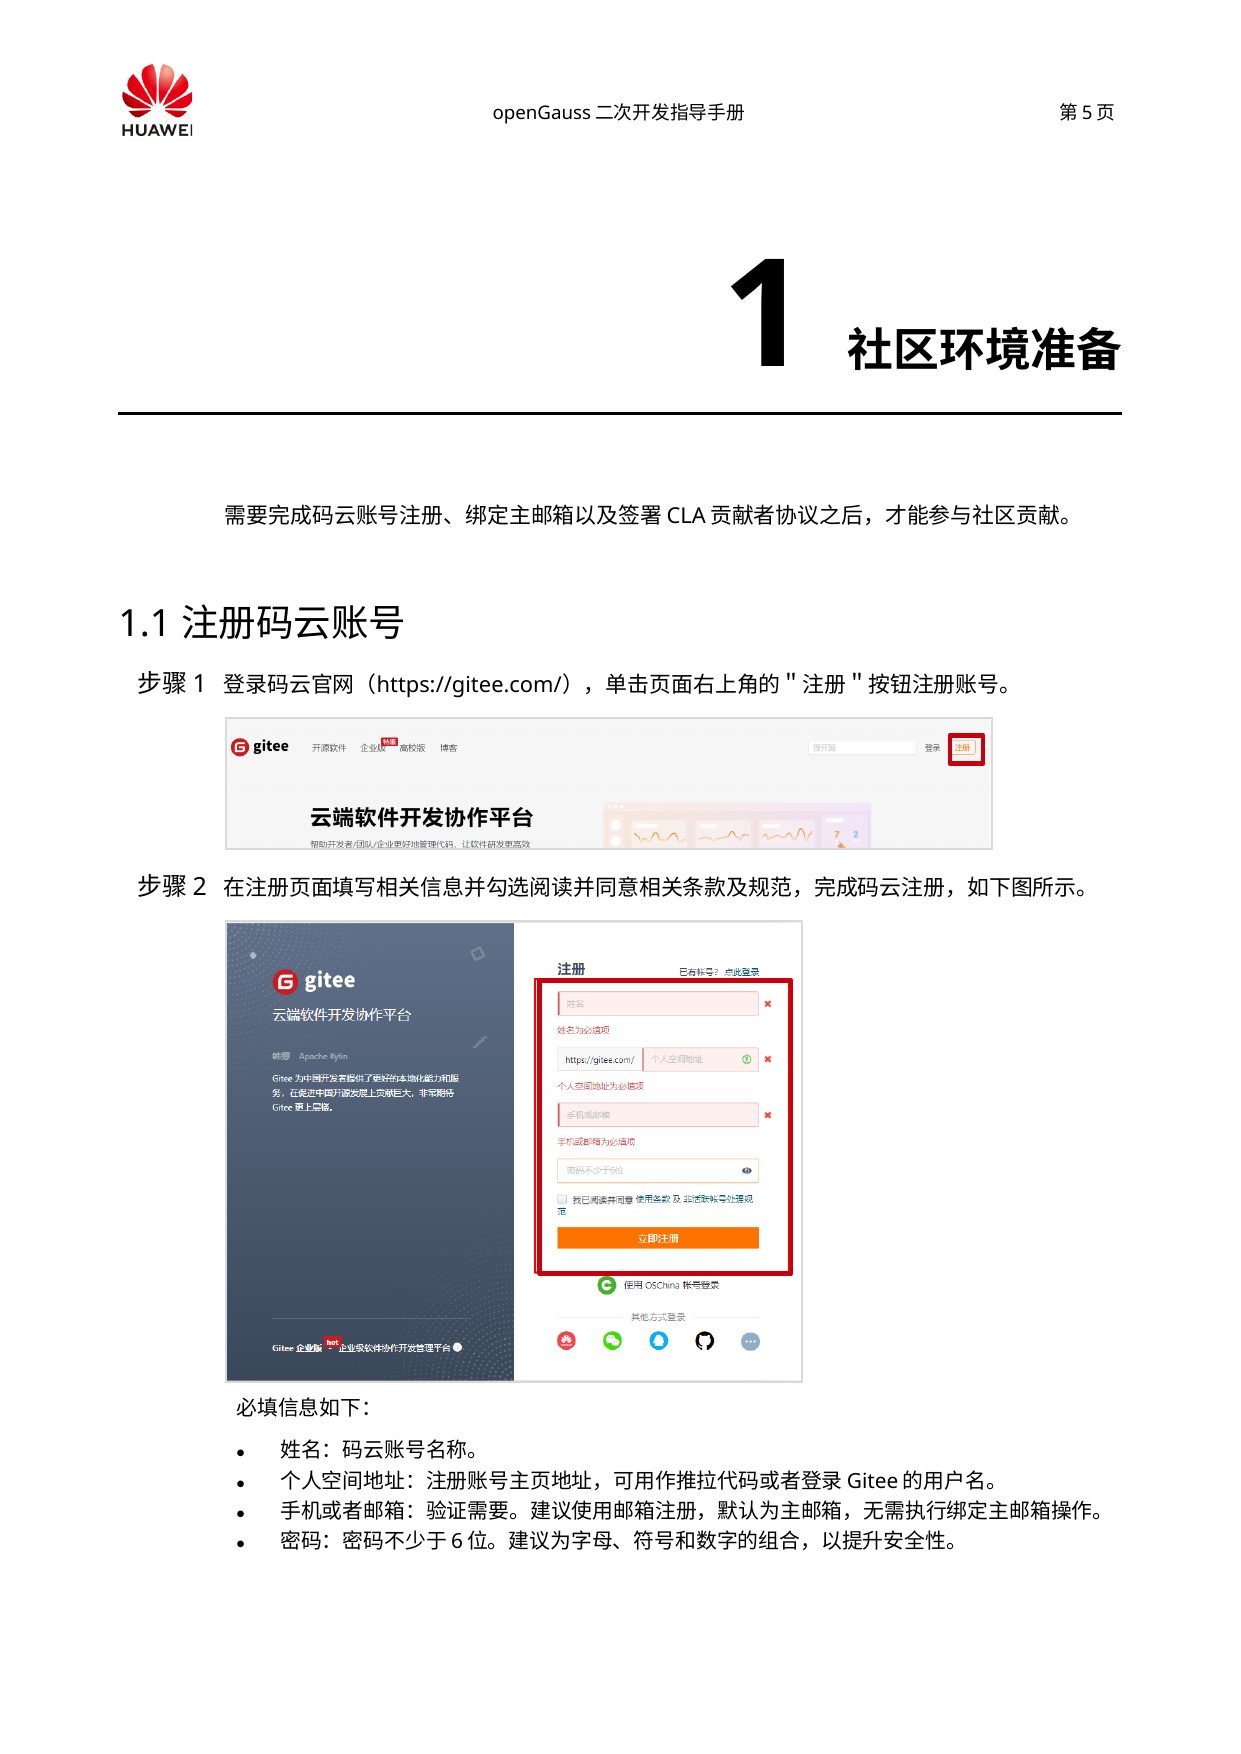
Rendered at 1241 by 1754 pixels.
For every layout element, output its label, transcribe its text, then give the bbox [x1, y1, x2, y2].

subtitle 注册码云账号 [118, 593, 1122, 647]
list 密码：密码不少于6位。建议为字母、符号和数字的组合，以提升安全性。 [236, 1524, 1122, 1555]
picture [227, 719, 991, 848]
text 登录码云官网（https://gitee.com/），单击页面右上角的＂注册＂按钮注册账号。 [207, 664, 1122, 700]
text 必填信息如下： [236, 1391, 1122, 1421]
picture [227, 922, 801, 1381]
list 个人空间地址：注册账号主页地址，可用作推拉代码或者登录Gitee的用户名。 [236, 1464, 1122, 1494]
text 在注册页面填写相关信息并勾选阅读并同意相关条款及规范，完成码云注册，如下图所示。 [207, 867, 1122, 903]
text 需要完成码云账号注册、绑定主邮箱以及签署CLA贡献者协议之后，才能参与社区贡献。 [224, 498, 1122, 530]
list 姓名：码云账号名称。 [236, 1434, 1122, 1464]
picture [122, 64, 193, 136]
subtitle 社区环境准备 [118, 206, 1122, 412]
list 手机或者邮箱：验证需要。建议使用邮箱注册，默认为主邮箱，无需执行绑定主邮箱操作。 [236, 1494, 1122, 1524]
